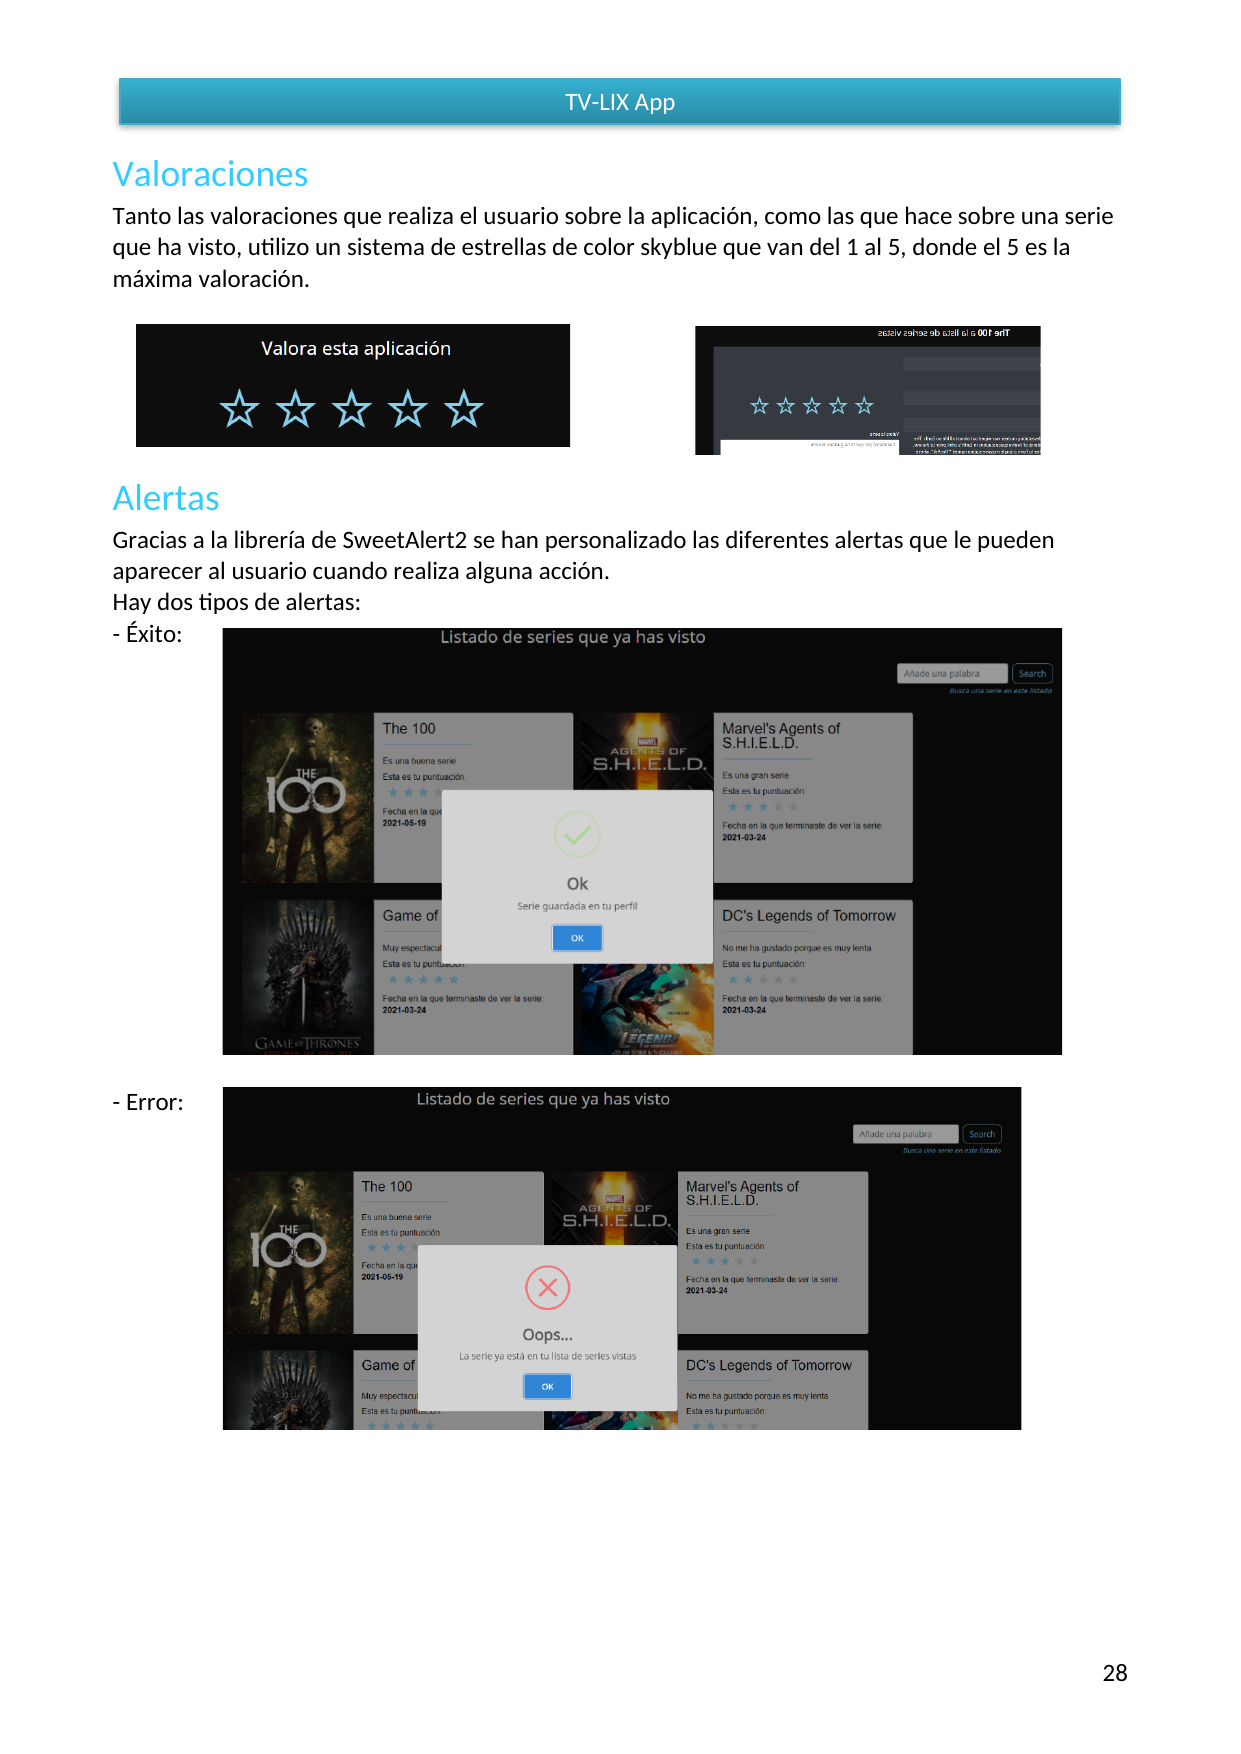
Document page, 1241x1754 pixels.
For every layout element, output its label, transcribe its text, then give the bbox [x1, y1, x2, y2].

text - Éxito: [112, 617, 1128, 648]
text Tanto las valoraciones que realiza el usuario sobre la aplicación, como las que hace sobre una serie que ha visto, utilizo un sistema de estrellas de color skyblue que van del 1 al 5, donde el 5 es la máxima valoración. [112, 199, 1128, 293]
subtitle Valoraciones [112, 150, 1128, 196]
picture [695, 325, 1043, 455]
table_header [113, 325, 620, 469]
picture [221, 1087, 1025, 1431]
text - Error: [112, 1086, 1128, 1117]
table_header [620, 325, 1127, 469]
text Hay dos tipos de alertas: [112, 586, 1128, 617]
picture [221, 628, 1065, 1058]
picture [136, 324, 571, 447]
subtitle Alertas [112, 474, 1128, 519]
text Gracias a la librería de SweetAlert2 se han personalizado las diferentes alertas que le pueden aparecer al usuario cuando realiza alguna acción. [112, 523, 1128, 586]
